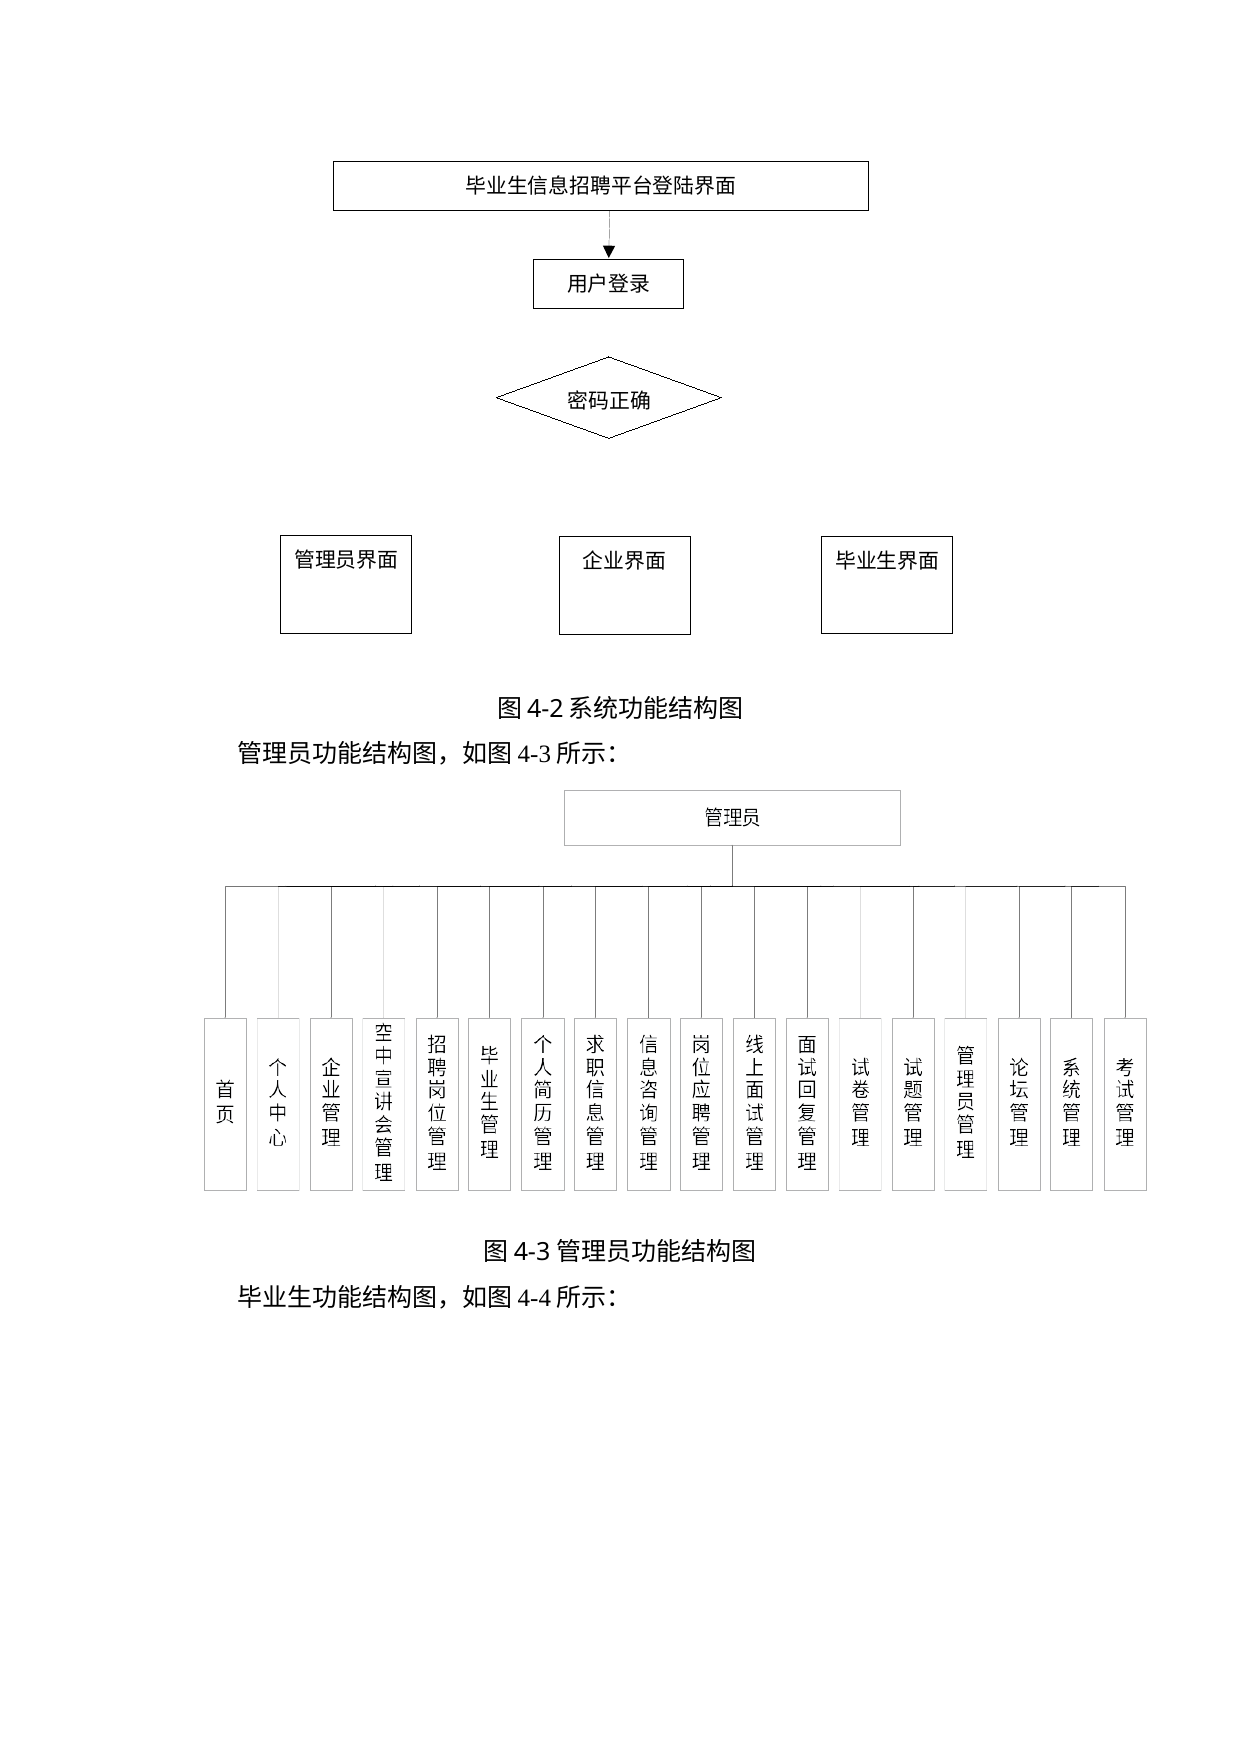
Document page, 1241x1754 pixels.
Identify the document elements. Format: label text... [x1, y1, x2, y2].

text 毕业生功能结构图，如图4-4所示： [187, 1277, 1053, 1313]
text 管理员功能结构图，如图4-3所示： [187, 734, 1053, 770]
text 图4-3 管理员功能结构图 [187, 1232, 1053, 1268]
text 图4-2系统功能结构图 [187, 688, 1053, 724]
